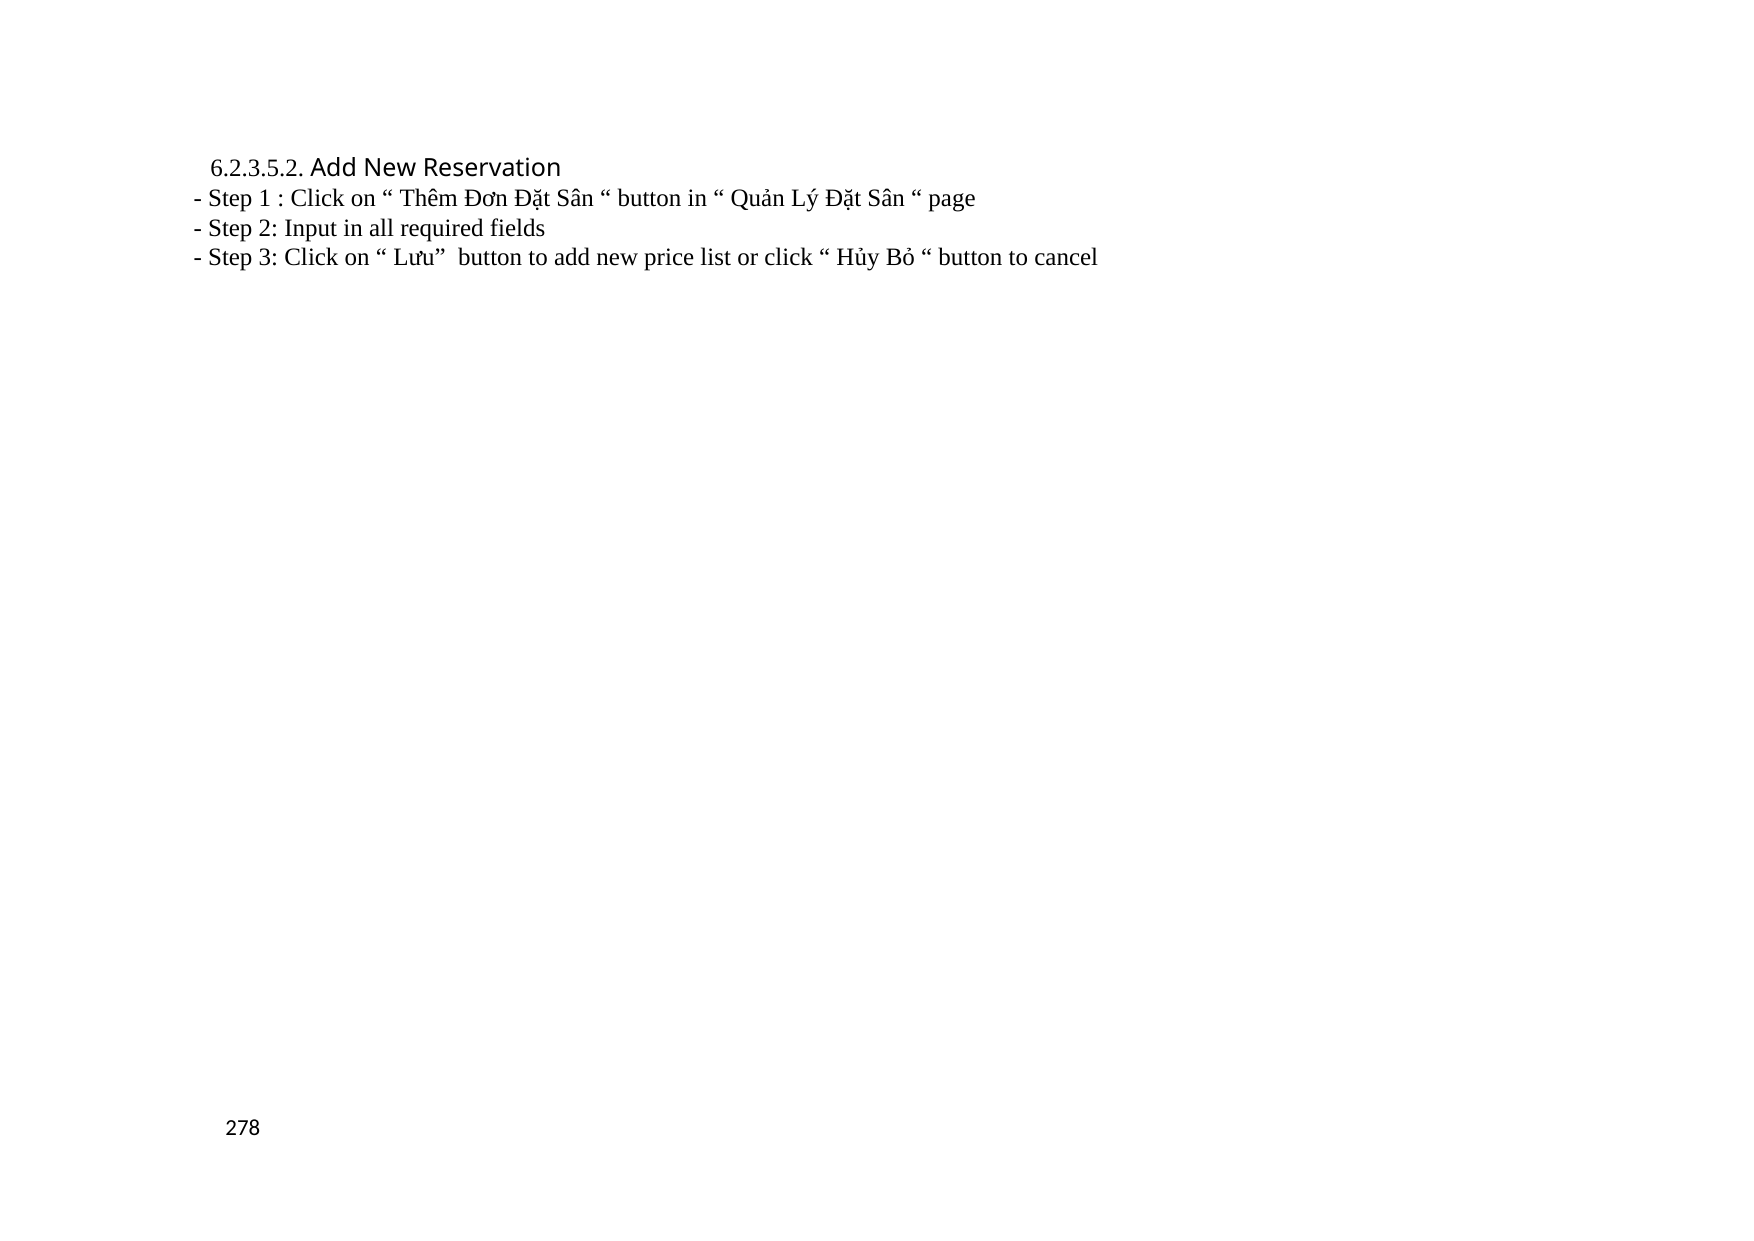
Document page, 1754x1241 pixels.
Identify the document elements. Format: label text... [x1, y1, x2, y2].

text - Step 2: Input in all required fields [193, 213, 1604, 241]
subtitle Add New Reservation [210, 149, 1604, 183]
text - Step 3: Click on “ Lưu” button to add new price list or click “ Hủy Bỏ “ button to cancel [193, 242, 1604, 271]
text - Step 1 : Click on “ Thêm Đơn Đặt Sân “ button in “ Quản Lý Đặt Sân “ page [193, 183, 1604, 211]
